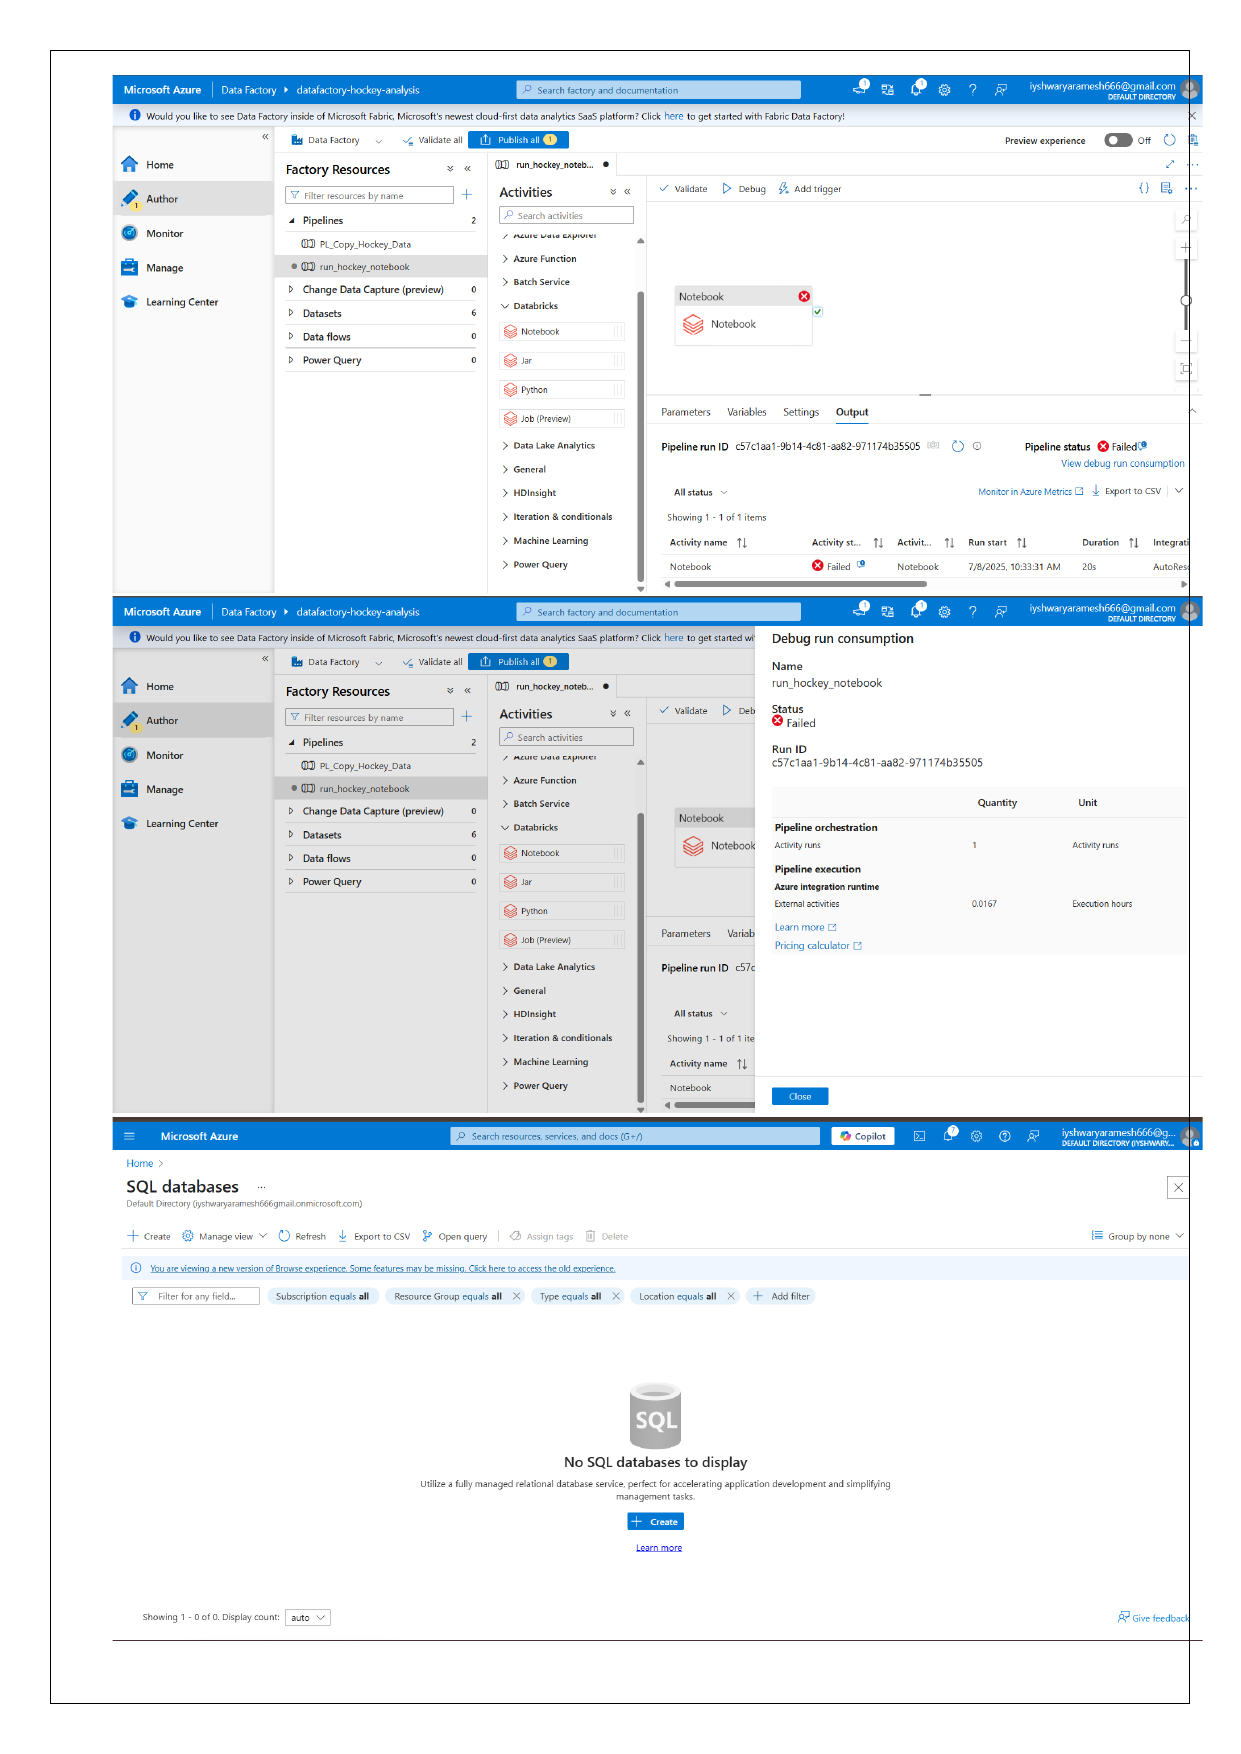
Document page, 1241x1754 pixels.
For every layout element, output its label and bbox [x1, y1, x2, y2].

picture [112, 75, 1189, 593]
picture [112, 1117, 1189, 1641]
picture [1190, 596, 1203, 1113]
picture [1190, 75, 1203, 593]
picture [1190, 1117, 1203, 1641]
picture [112, 596, 1189, 1113]
